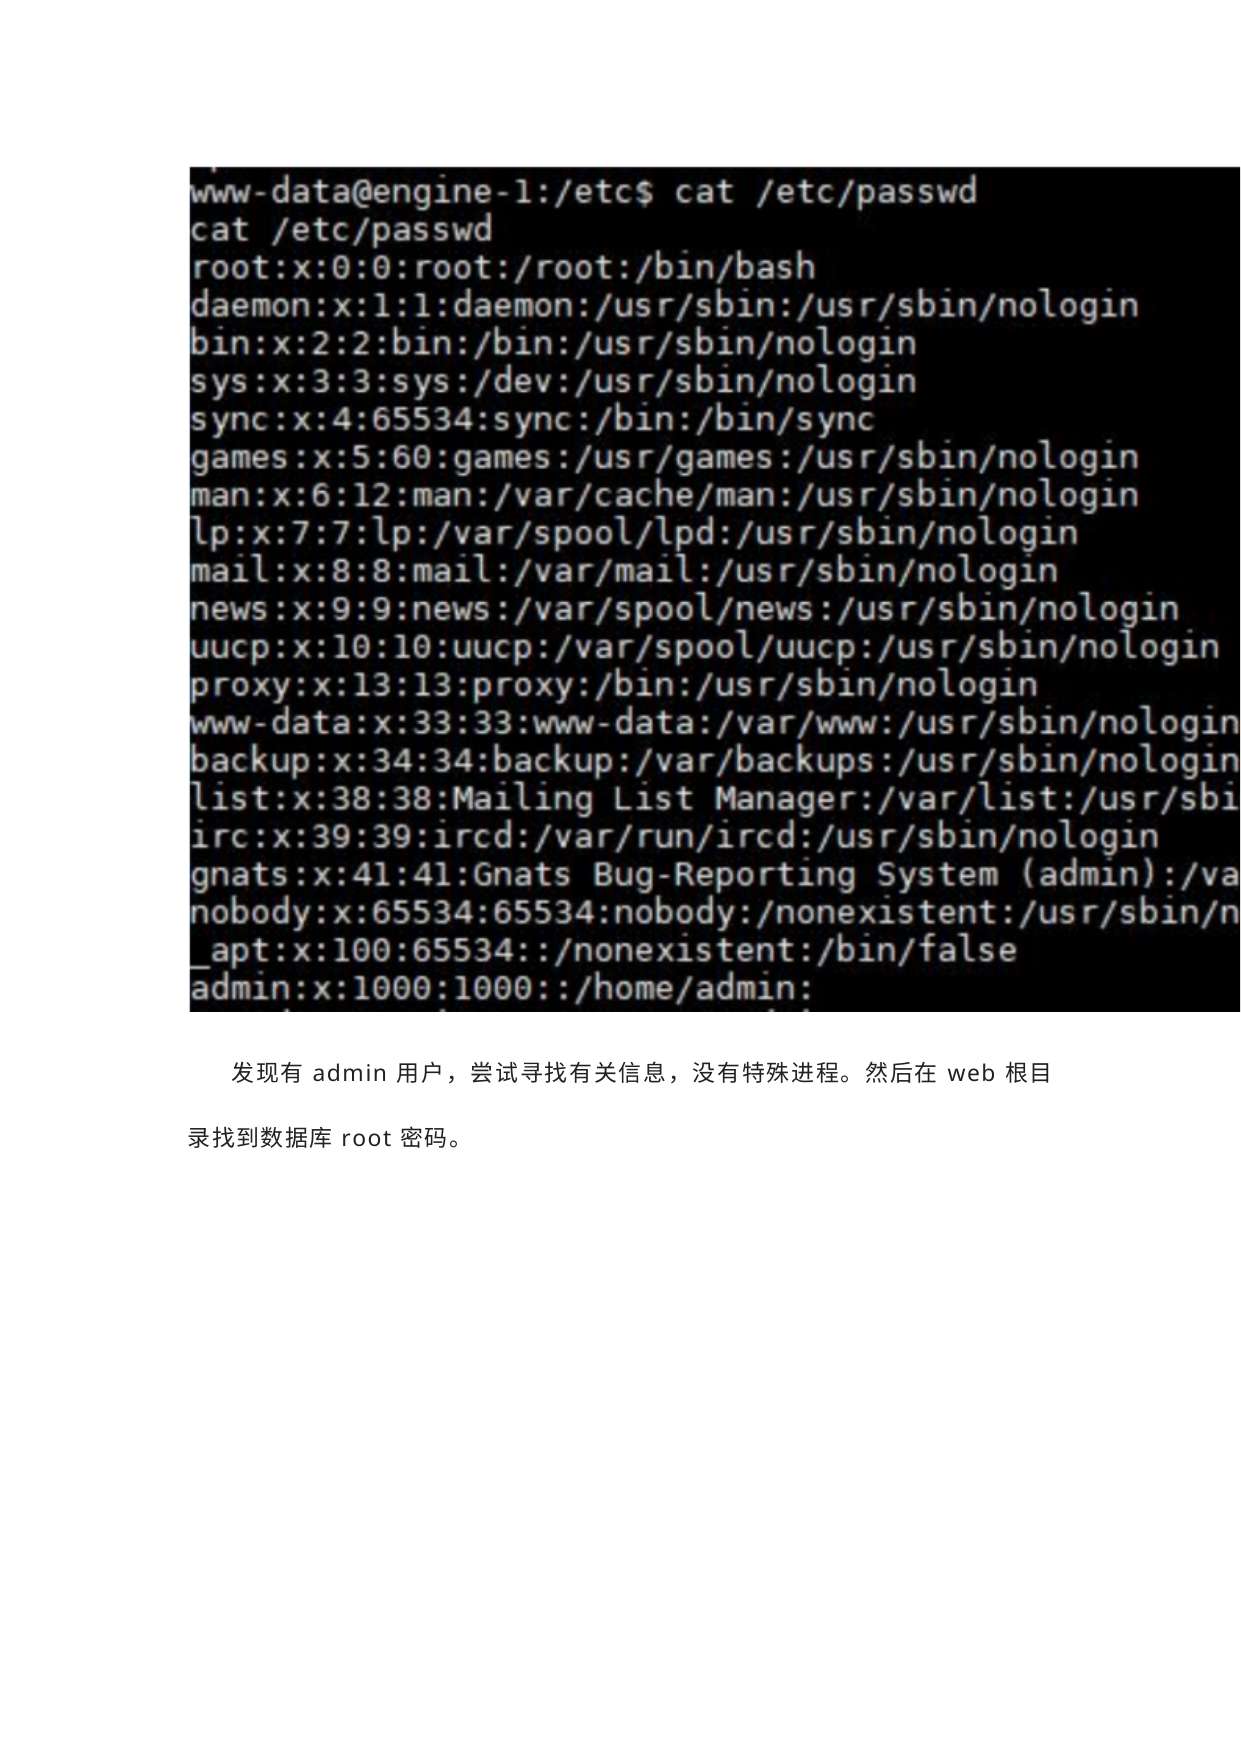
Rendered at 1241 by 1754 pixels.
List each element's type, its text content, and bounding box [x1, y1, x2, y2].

text 发现有 admin 用户，尝试寻找有关信息，没有特殊进程。然后在 web 根目录找到数据库 root 密码。 [187, 1039, 1053, 1169]
picture [187, 162, 1241, 1012]
